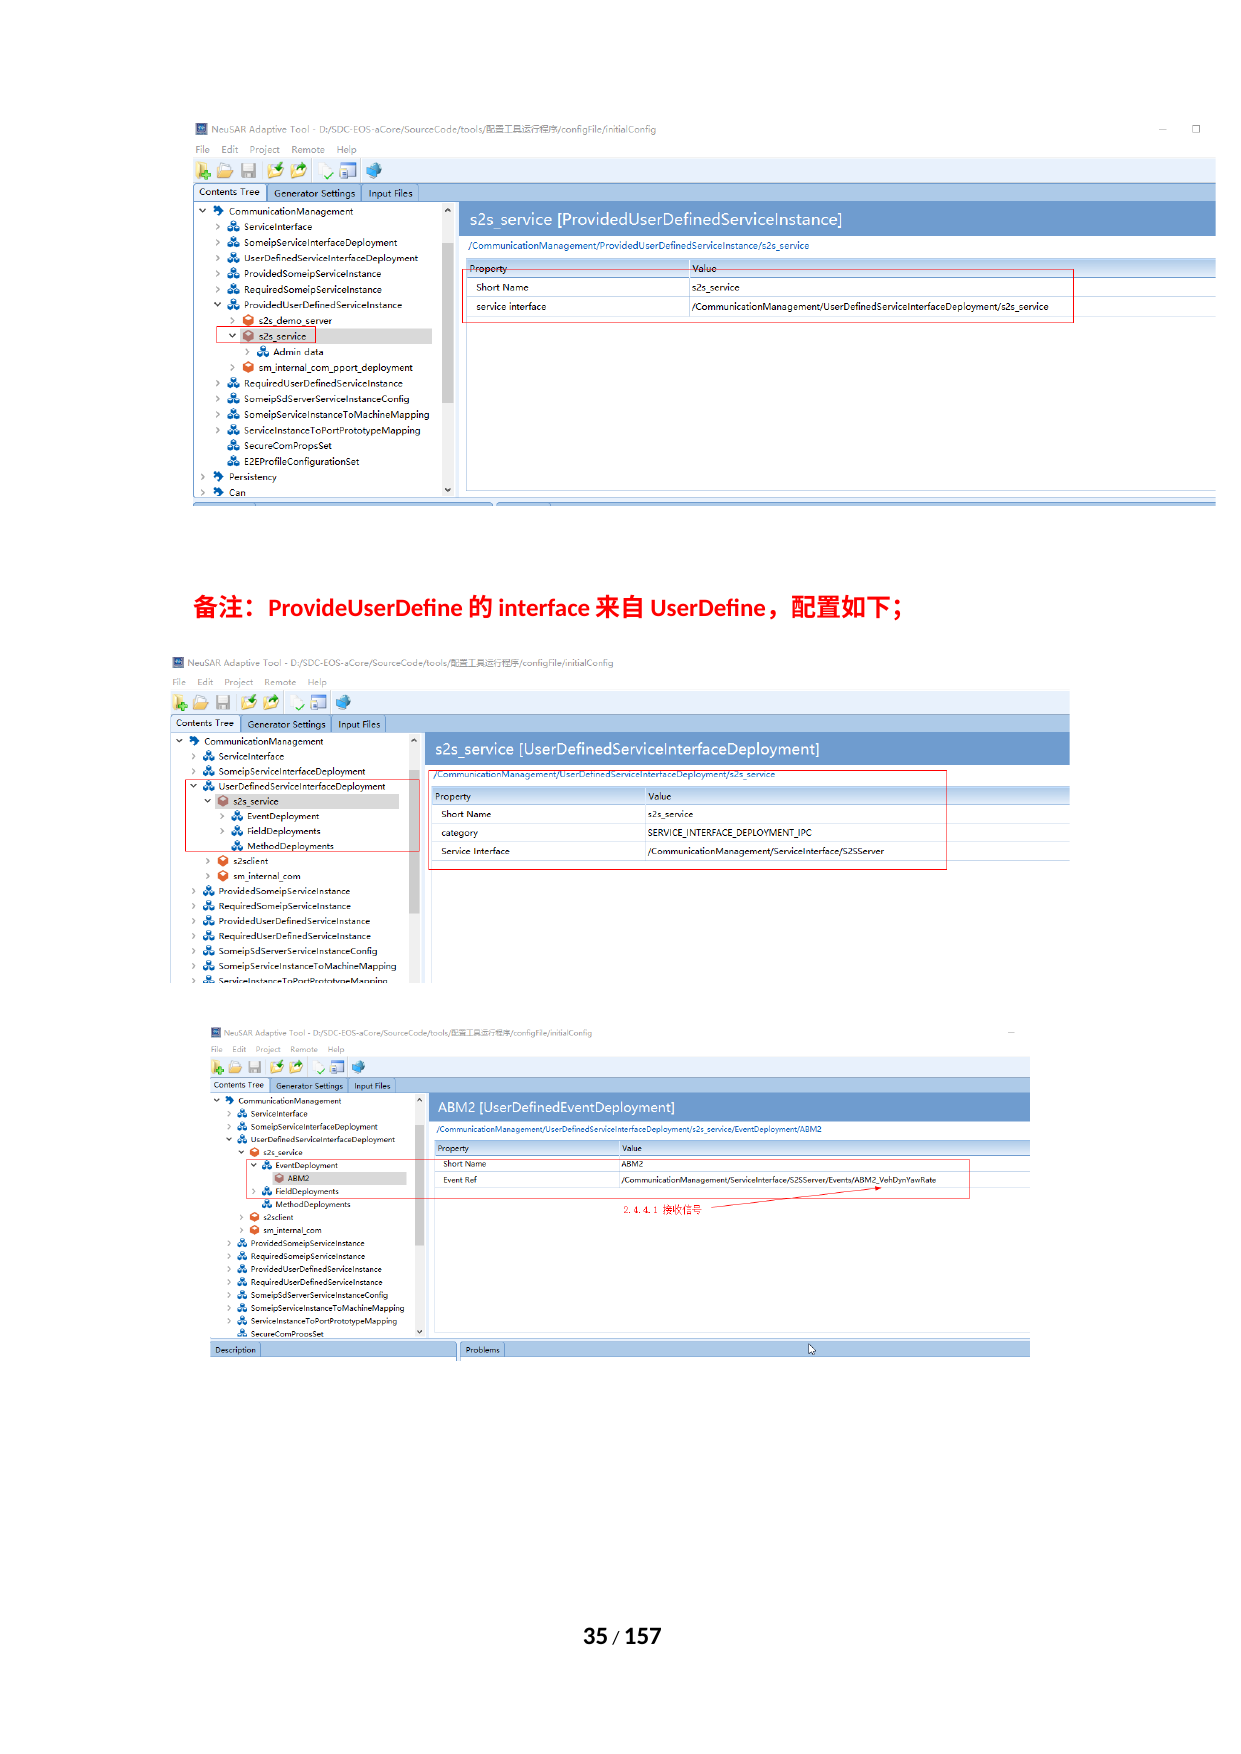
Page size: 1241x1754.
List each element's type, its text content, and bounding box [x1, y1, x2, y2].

list 备注：ProvideUserDefine的interface来自UserDefine，配置如下； [193, 573, 1122, 638]
picture [170, 655, 1070, 983]
picture [210, 1026, 1030, 1361]
picture [193, 121, 1216, 506]
